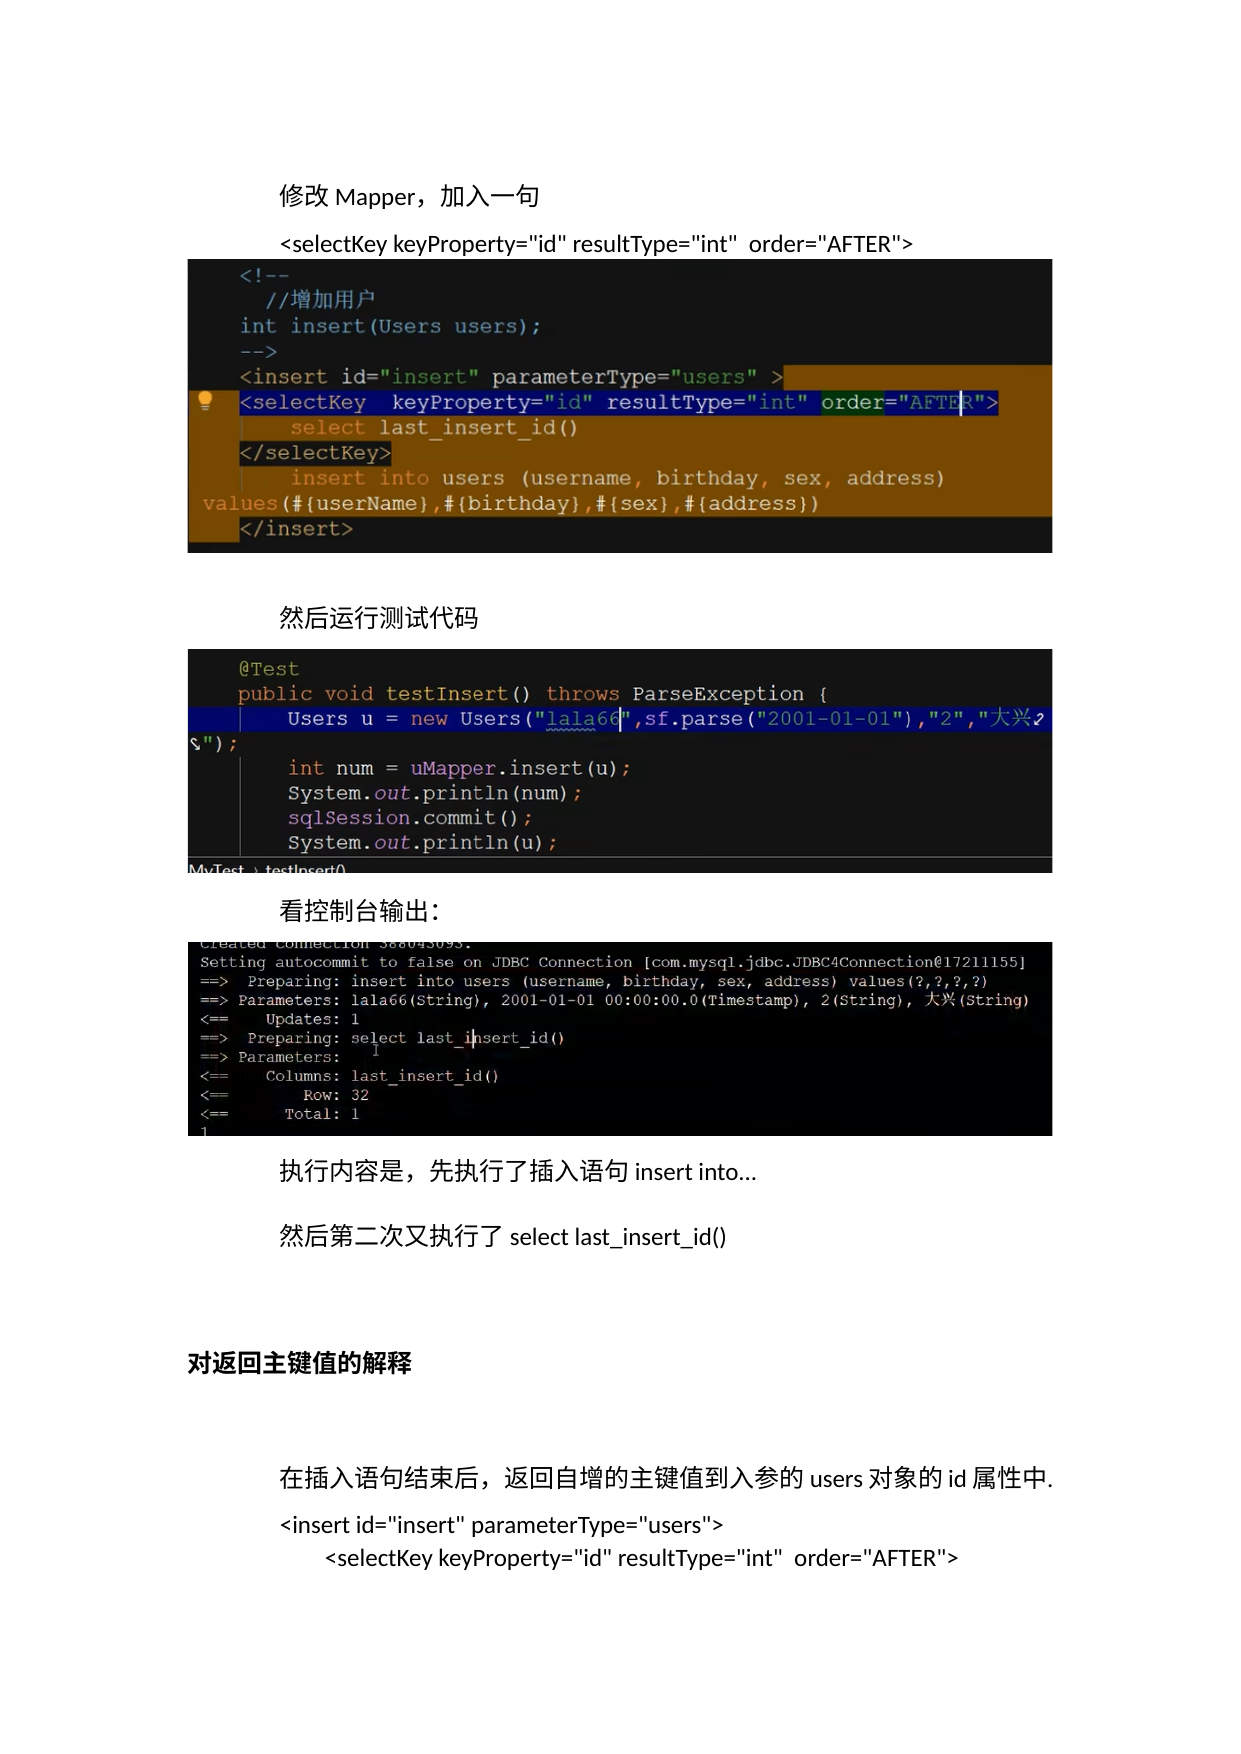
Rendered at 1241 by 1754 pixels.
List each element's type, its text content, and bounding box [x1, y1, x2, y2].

text 修改Mapper，加入一句 [187, 162, 1053, 227]
picture [188, 942, 1053, 1136]
picture [187, 649, 1053, 873]
text <selectKey keyProperty="id" resultType="int" order="AFTER"> [187, 227, 1053, 259]
text 在插入语句结束后，返回自增的主键值到入参的users对象的id属性中. [187, 1444, 1053, 1509]
text 执行内容是，先执行了插入语句insert into... [187, 1137, 1053, 1202]
text 然后第二次又执行了select last_insert_id() [187, 1202, 1053, 1267]
text <selectKey keyProperty="id" resultType="int" order="AFTER"> [187, 1541, 1053, 1574]
picture [187, 259, 1053, 553]
text <insert id="insert" parameterType="users"> [187, 1509, 1053, 1541]
text 然后运行测试代码 [187, 584, 1053, 649]
subtitle 对返回主键值的解释 [187, 1329, 1053, 1394]
text 看控制台输出： [187, 877, 1053, 942]
